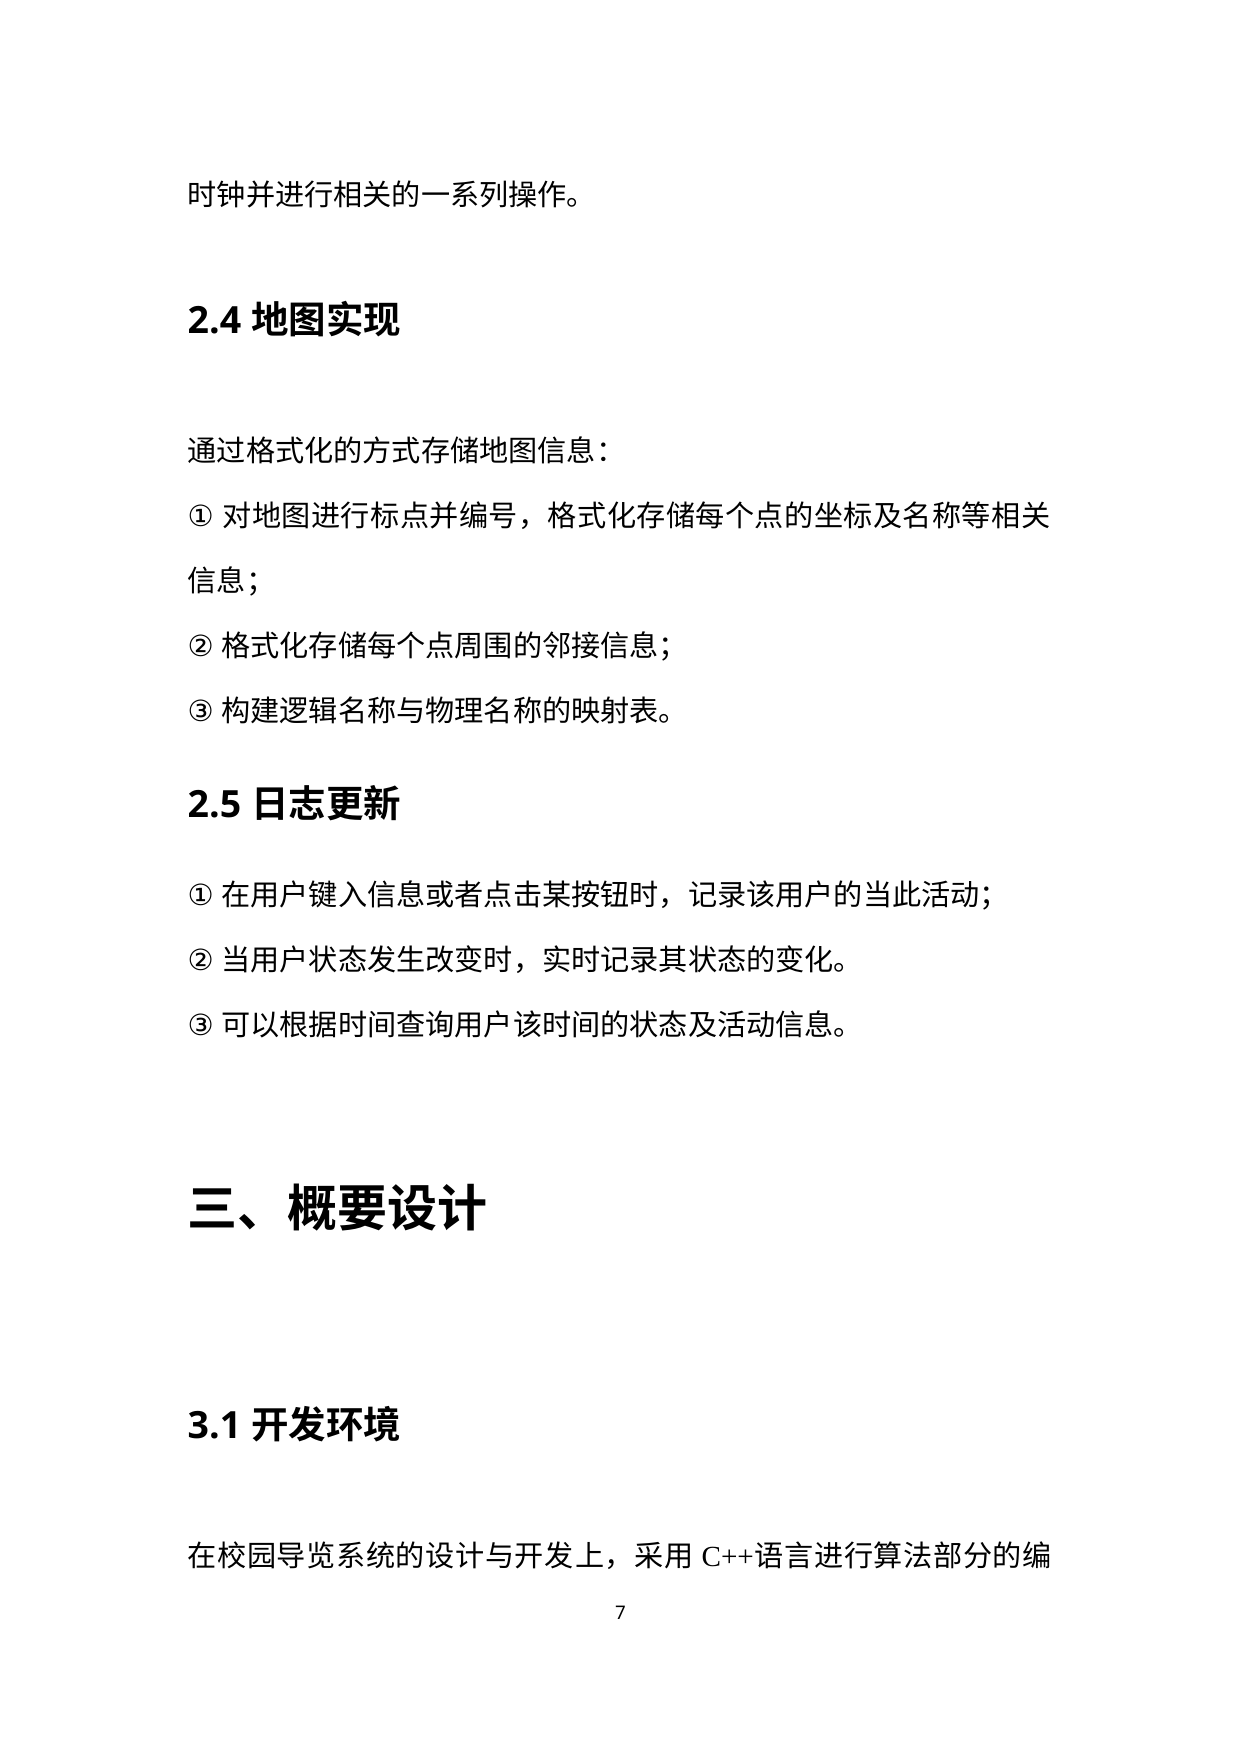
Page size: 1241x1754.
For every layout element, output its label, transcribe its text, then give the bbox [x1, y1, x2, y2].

subtitle 3.1 开发环境 [187, 1389, 1053, 1454]
text ① 在用户键入信息或者点击某按钮时，记录该用户的当此活动； [187, 860, 1053, 925]
subtitle 三、概要设计 [187, 1156, 1053, 1253]
subtitle 2.4 地图实现 [187, 284, 1053, 349]
text 通过格式化的方式存储地图信息： [187, 416, 1053, 481]
subtitle 2.5 日志更新 [187, 768, 1053, 833]
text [187, 160, 1053, 225]
text ① 对地图进行标点并编号，格式化存储每个点的坐标及名称等相关信息； [187, 481, 1053, 611]
text ③ 可以根据时间查询用户该时间的状态及活动信息。 [187, 990, 1053, 1055]
text ② 当用户状态发生改变时，实时记录其状态的变化。 [187, 925, 1053, 990]
text ② 格式化存储每个点周围的邻接信息； [187, 611, 1053, 676]
text ③ 构建逻辑名称与物理名称的映射表。 [187, 676, 1053, 741]
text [187, 1521, 1053, 1586]
